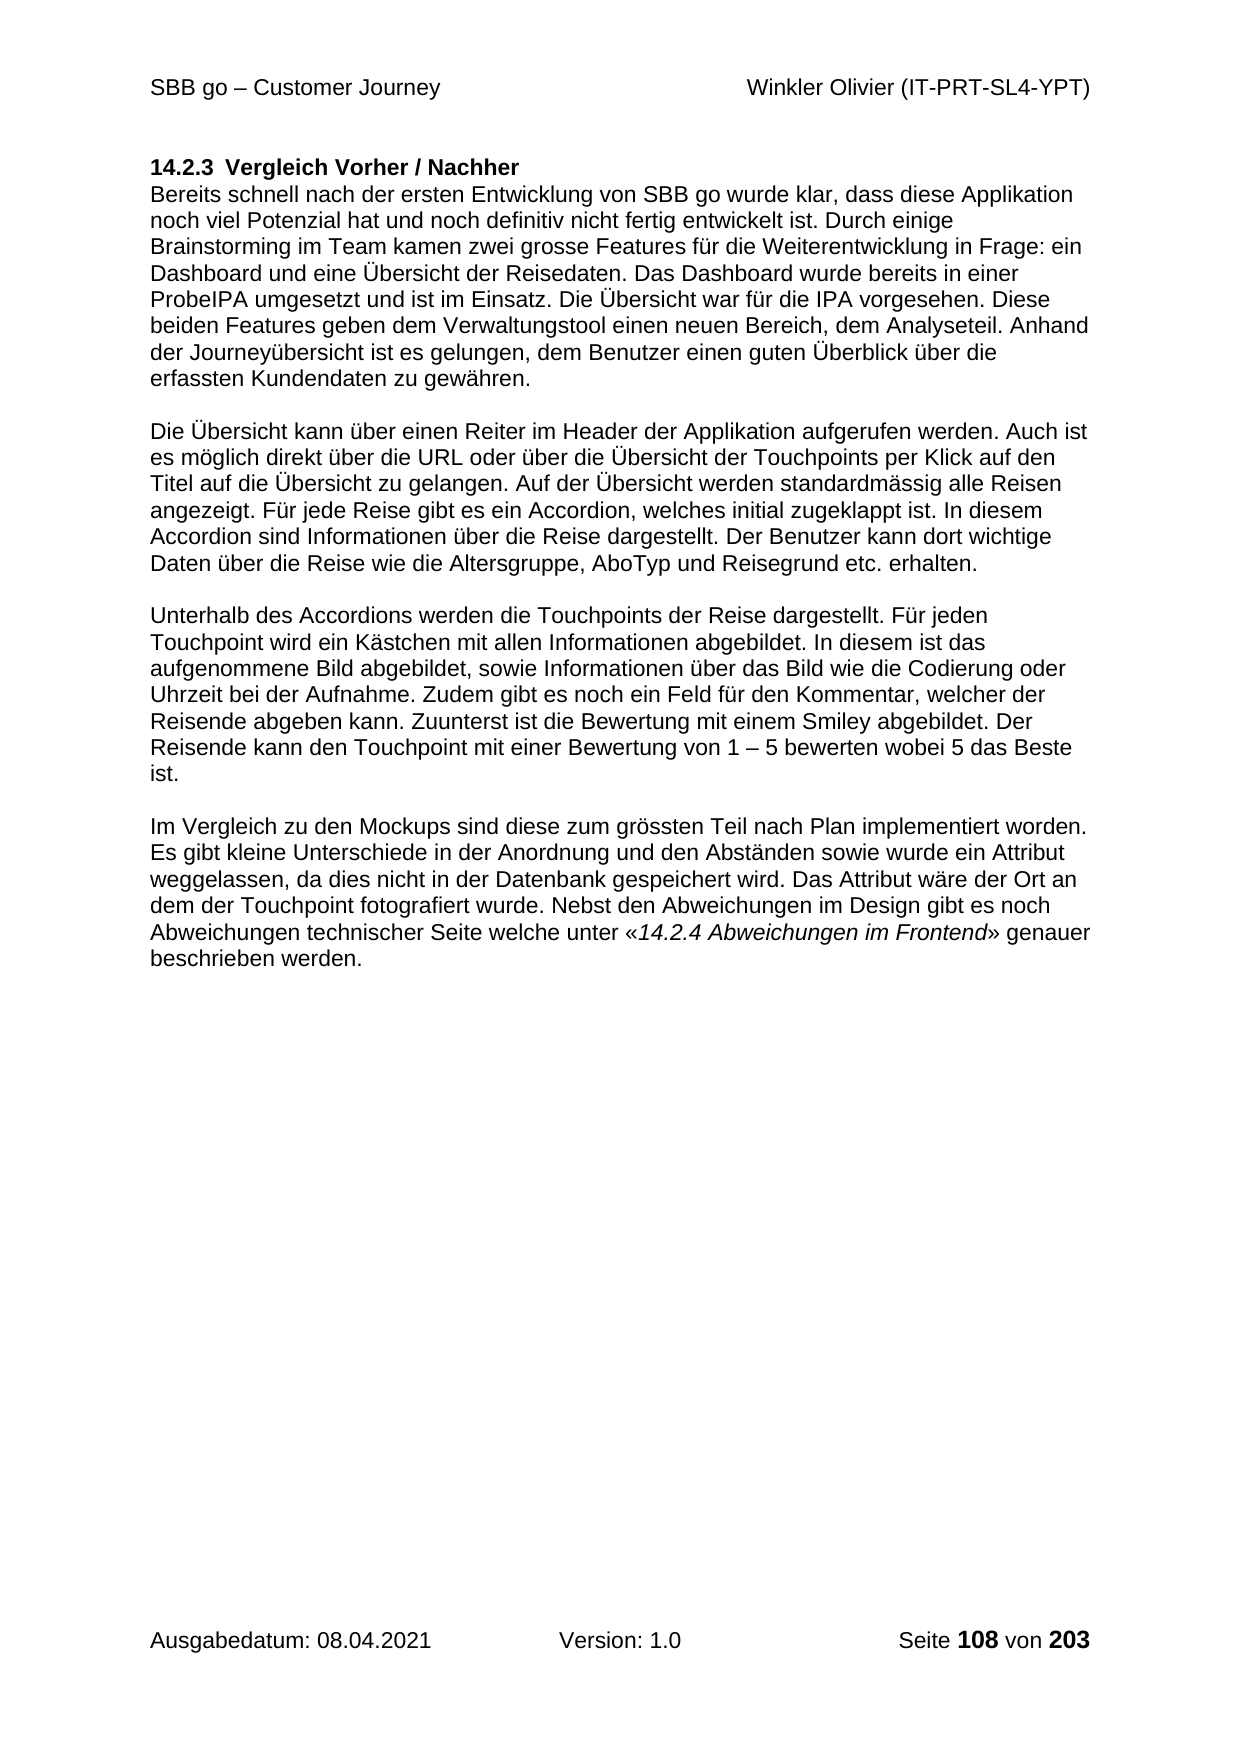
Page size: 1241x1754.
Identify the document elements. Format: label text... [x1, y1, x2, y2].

text Die Übersicht kann über einen Reiter im Header der Applikation aufgerufen werden. Auch ist es möglich direkt über die URL oder über die Übersicht der Touchpoints per Klick auf den Titel auf die Übersicht zu gelangen. Auf der Übersicht werden standardmässig alle Reisen angezeigt. Für jede Reise gibt es ein Accordion, welches initial zugeklappt ist. In diesem Accordion sind Informationen über die Reise dargestellt. Der Benutzer kann dort wichtige Daten über die Reise wie die Altersgruppe, AboTyp und Reisegrund etc. erhalten. [150, 418, 1090, 576]
text Bereits schnell nach der ersten Entwicklung von SBB go wurde klar, dass diese Applikation noch viel Potenzial hat und noch definitiv nicht fertig entwickelt ist. Durch einige Brainstorming im Team kamen zwei grosse Features für die Weiterentwicklung in Frage: ein Dashboard und eine Übersicht der Reisedaten. Das Dashboard wurde bereits in einer ProbeIPA umgesetzt und ist im Einsatz. Die Übersicht war für die IPA vorgesehen. Diese beiden Features geben dem Verwaltungstool einen neuen Bereich, dem Analyseteil. Anhand der Journeyübersicht ist es gelungen, dem Benutzer einen guten Überblick über die erfassten Kundendaten zu gewähren. [150, 181, 1090, 391]
text Im Vergleich zu den Mockups sind diese zum grössten Teil nach Plan implementiert worden. Es gibt kleine Unterschiede in der Anordnung und den Abständen sowie wurde ein Attribut weggelassen, da dies nicht in der Datenbank gespeichert wird. Das Attribut wäre der Ort an dem der Touchpoint fotografiert wurde. Nebst den Abweichungen im Design gibt es noch Abweichungen technischer Seite welche unter «14.2.4 Abweichungen im Frontend» genauer beschrieben werden. [150, 813, 1090, 971]
subtitle Vergleich Vorher / Nachher [150, 154, 1090, 181]
text Unterhalb des Accordions werden die Touchpoints der Reise dargestellt. Für jeden Touchpoint wird ein Kästchen mit allen Informationen abgebildet. In diesem ist das aufgenommene Bild abgebildet, sowie Informationen über das Bild wie die Codierung oder Uhrzeit bei der Aufnahme. Zudem gibt es noch ein Feld für den Kommentar, welcher der Reisende abgeben kann. Zuunterst ist die Bewertung mit einem Smiley abgebildet. Der Reisende kann den Touchpoint mit einer Bewertung von 1 – 5 bewerten wobei 5 das Beste ist. [150, 602, 1090, 787]
